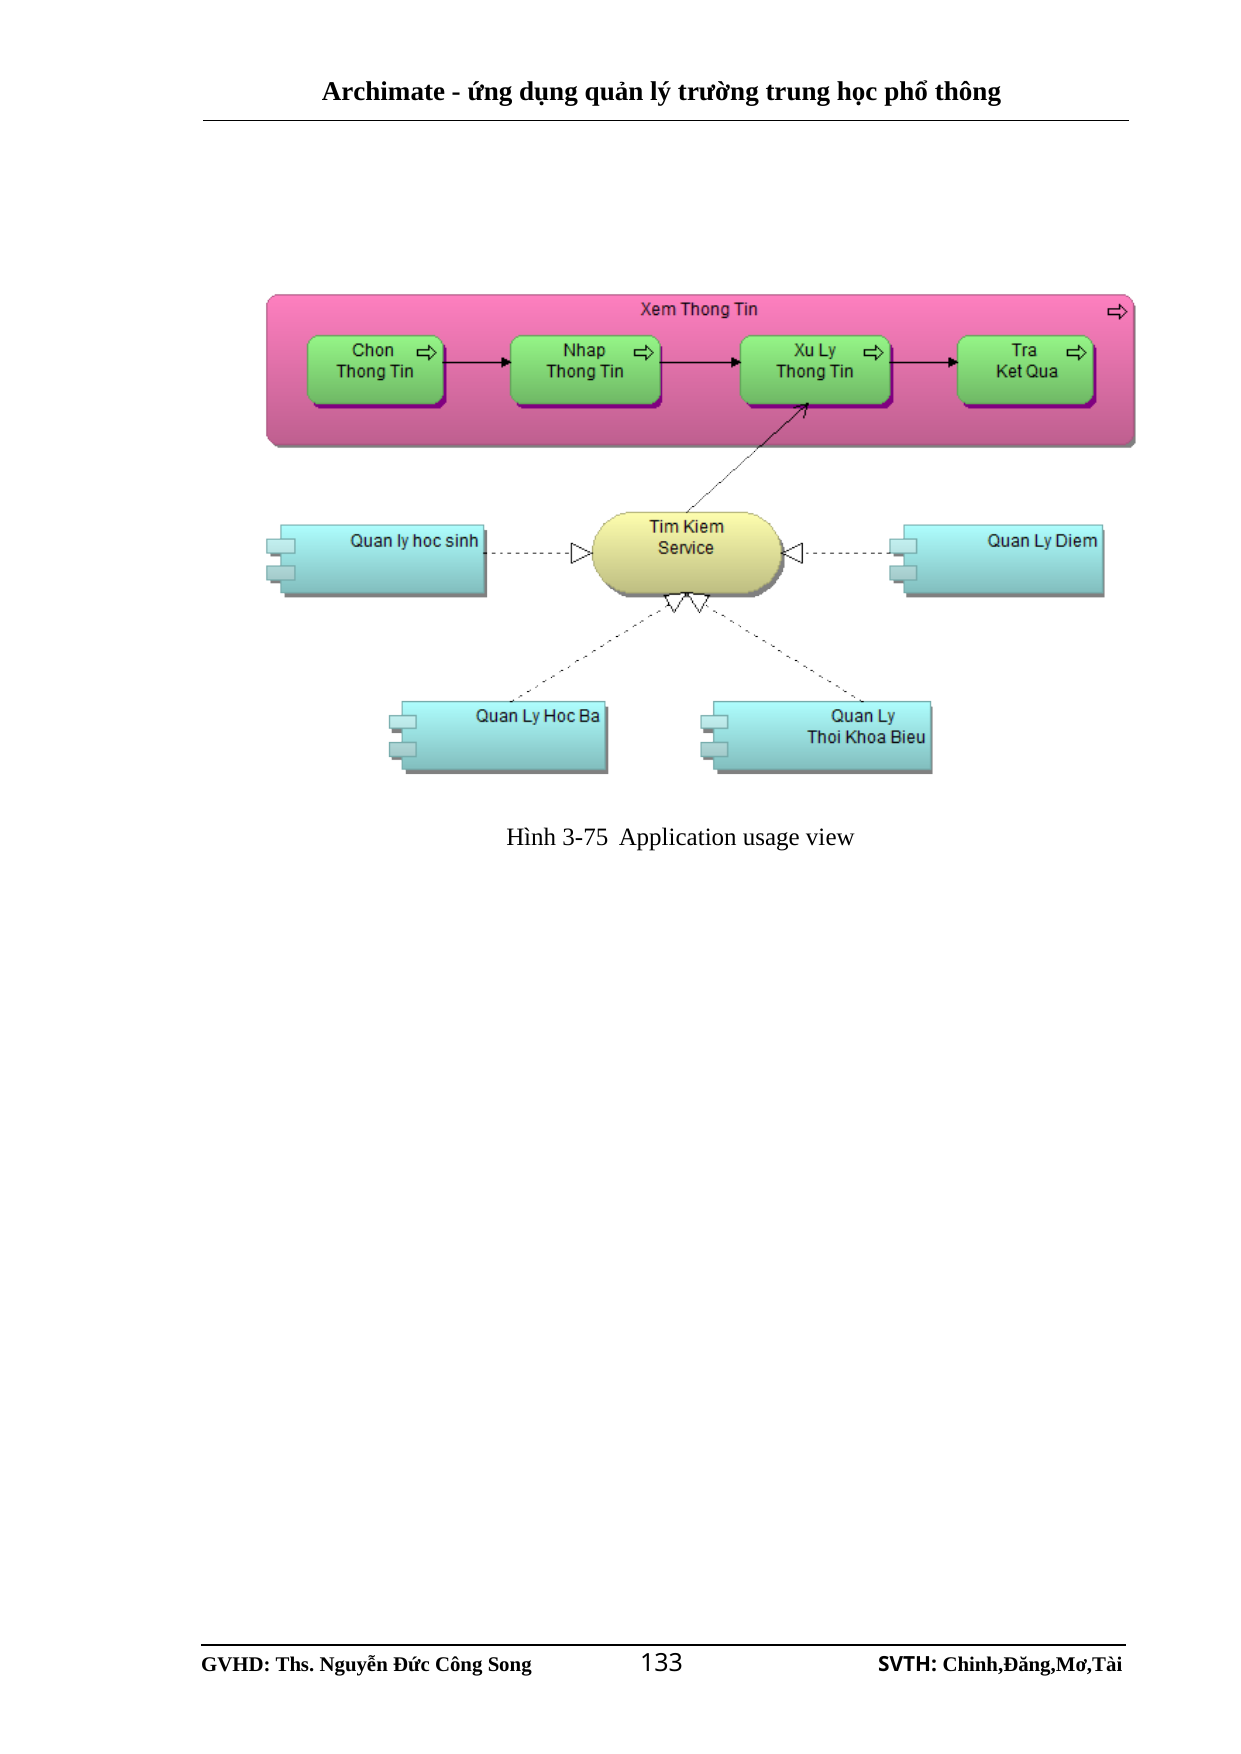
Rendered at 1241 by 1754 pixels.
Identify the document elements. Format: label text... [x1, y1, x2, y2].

text Application usage view [238, 822, 1122, 850]
picture [238, 267, 1160, 797]
